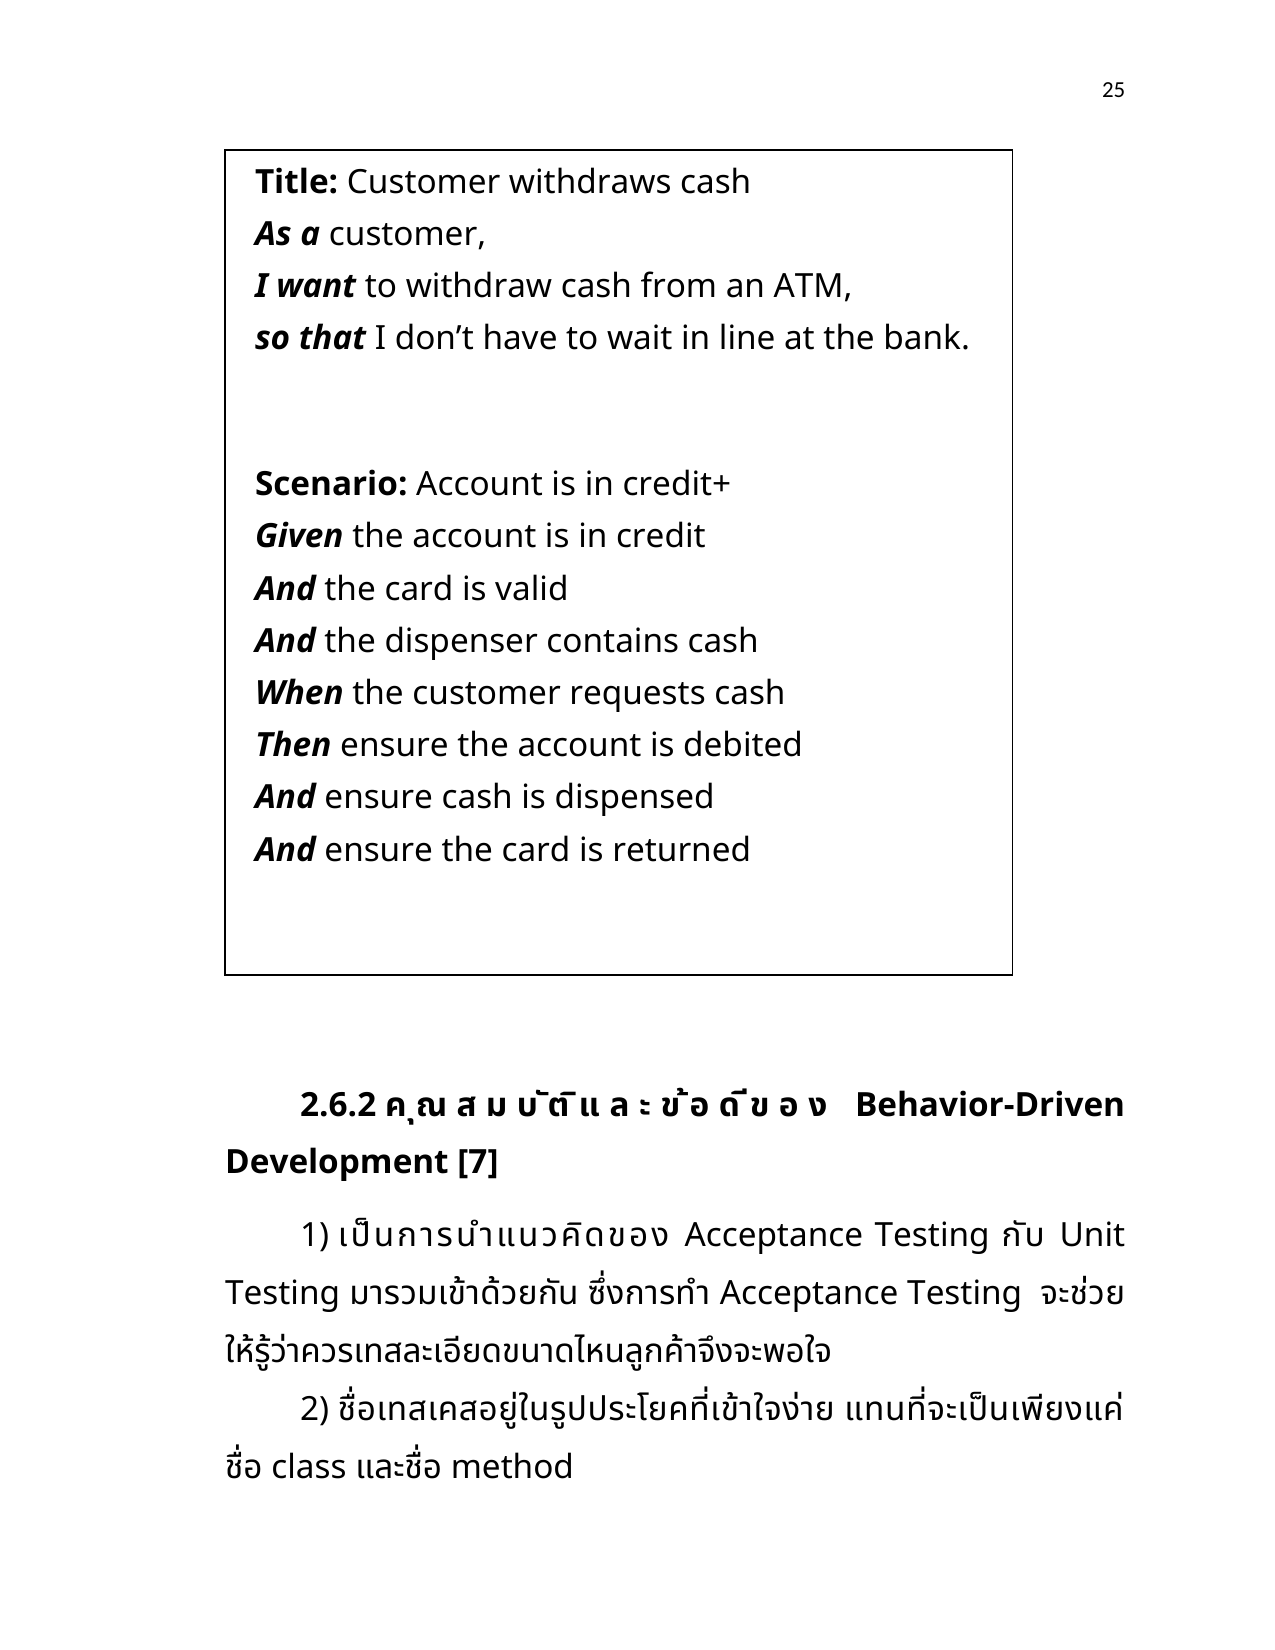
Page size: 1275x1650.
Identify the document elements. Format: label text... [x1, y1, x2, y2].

text ชื่อเทสเคสอยู่ในรูปประโยคที่เข้าใจง่าย แทนที่จะเป็นเพียงแค่ชื่อ class และชื่อ method [225, 1385, 1125, 1494]
list คุณสมบัติและข้อดีของ Behavior-Driven Development [7] [225, 1080, 1125, 1183]
list เป็นการนำแนวคิดของ Acceptance Testing กับ Unit Testing มารวมเข้าด้วยกัน ซึ่งการทำ Acceptance Testing จะช่วยให้รู้ว่าควรเทสละเอียดขนาดไหนลูกค้าจึงจะพอใจ [225, 1211, 1125, 1377]
